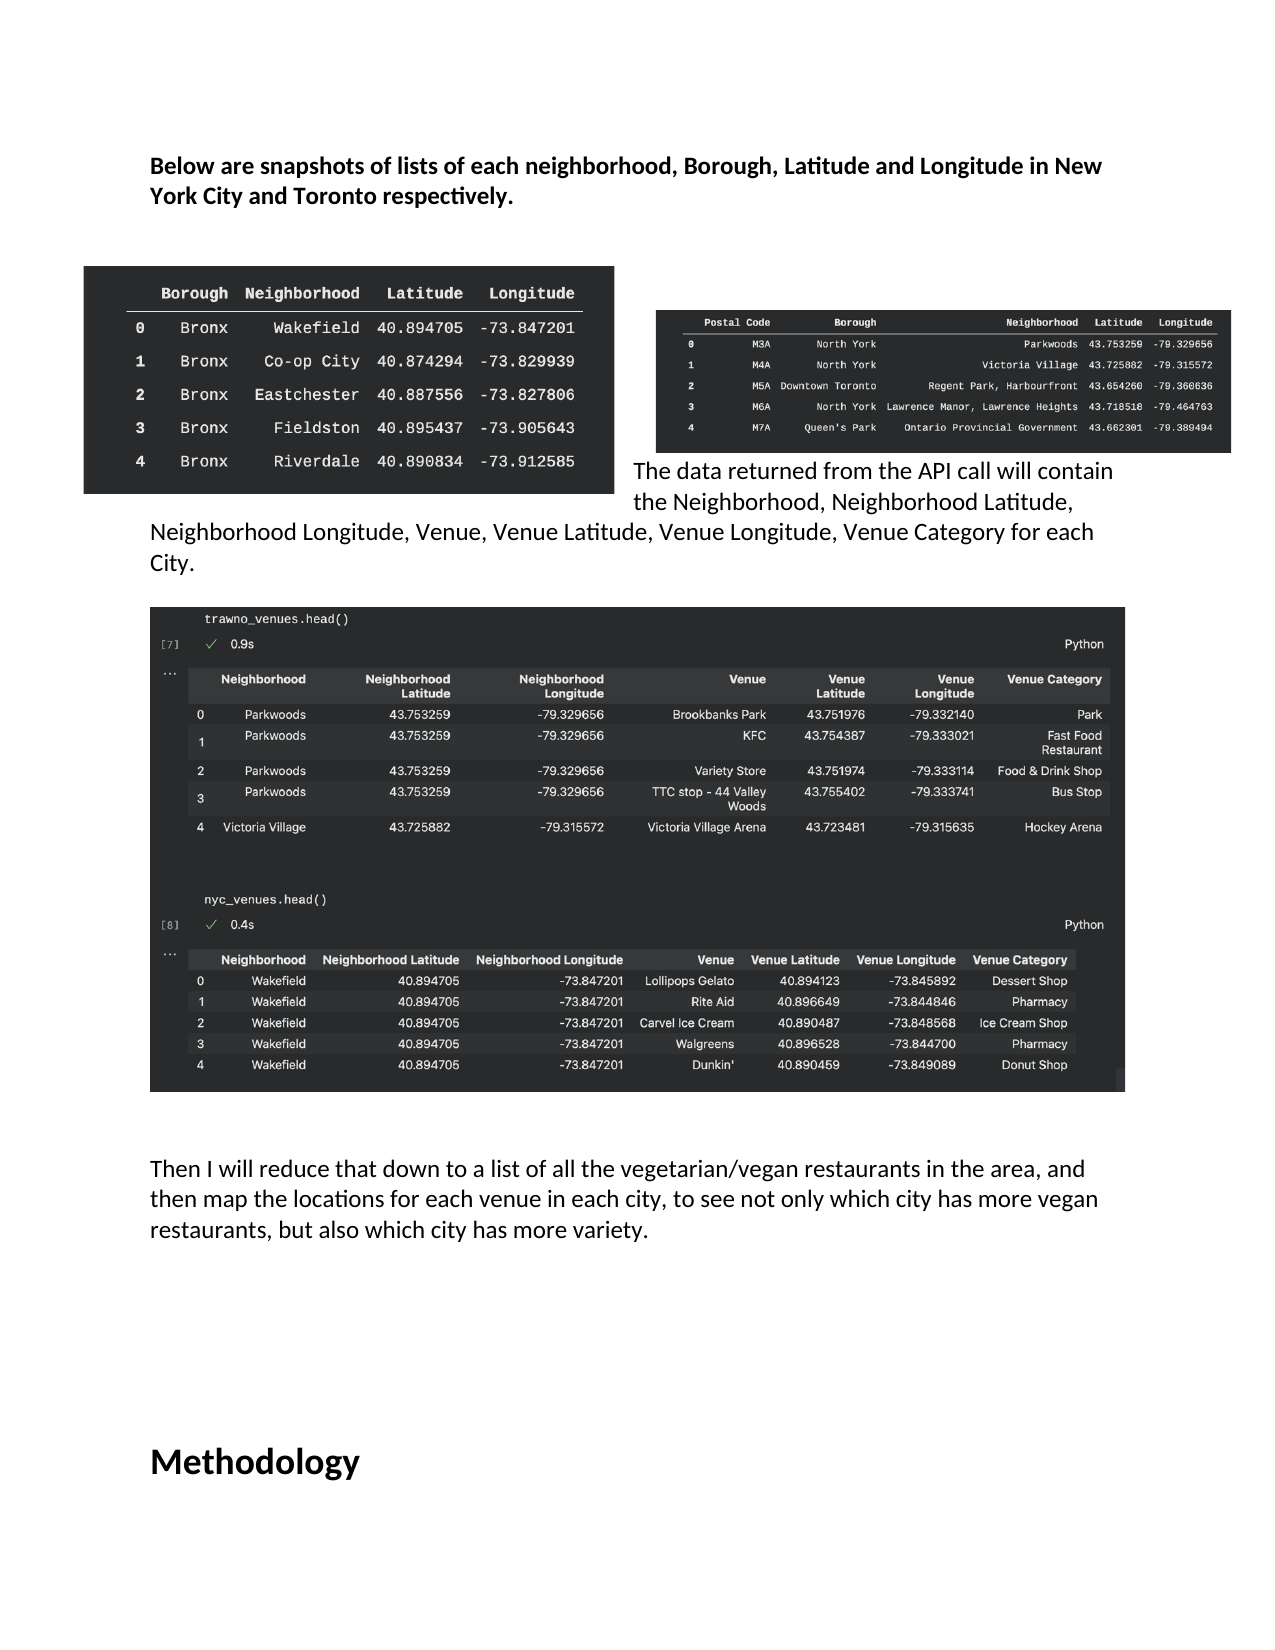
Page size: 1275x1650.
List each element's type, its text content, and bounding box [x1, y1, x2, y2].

text Then I will reduce that down to a list of all the vegetarian/vegan restaurants in the area, and then map the locations for each venue in each city, to see not only which city has more vegan restaurants, but also which city has more variety. [150, 1153, 1125, 1244]
text Methodology [150, 1438, 1125, 1484]
picture [655, 310, 1232, 453]
picture [150, 607, 1125, 1092]
text Below are snapshots of lists of each neighborhood, Borough, Latitude and Longitude in New York City and Toronto respectively. [150, 150, 1125, 211]
picture [83, 266, 615, 494]
text The data returned from the API call will contain the Neighborhood, Neighborhood Latitude, Neighborhood Longitude, Venue, Venue Latitude, Venue Longitude, Venue Category for each City. [150, 394, 1125, 577]
